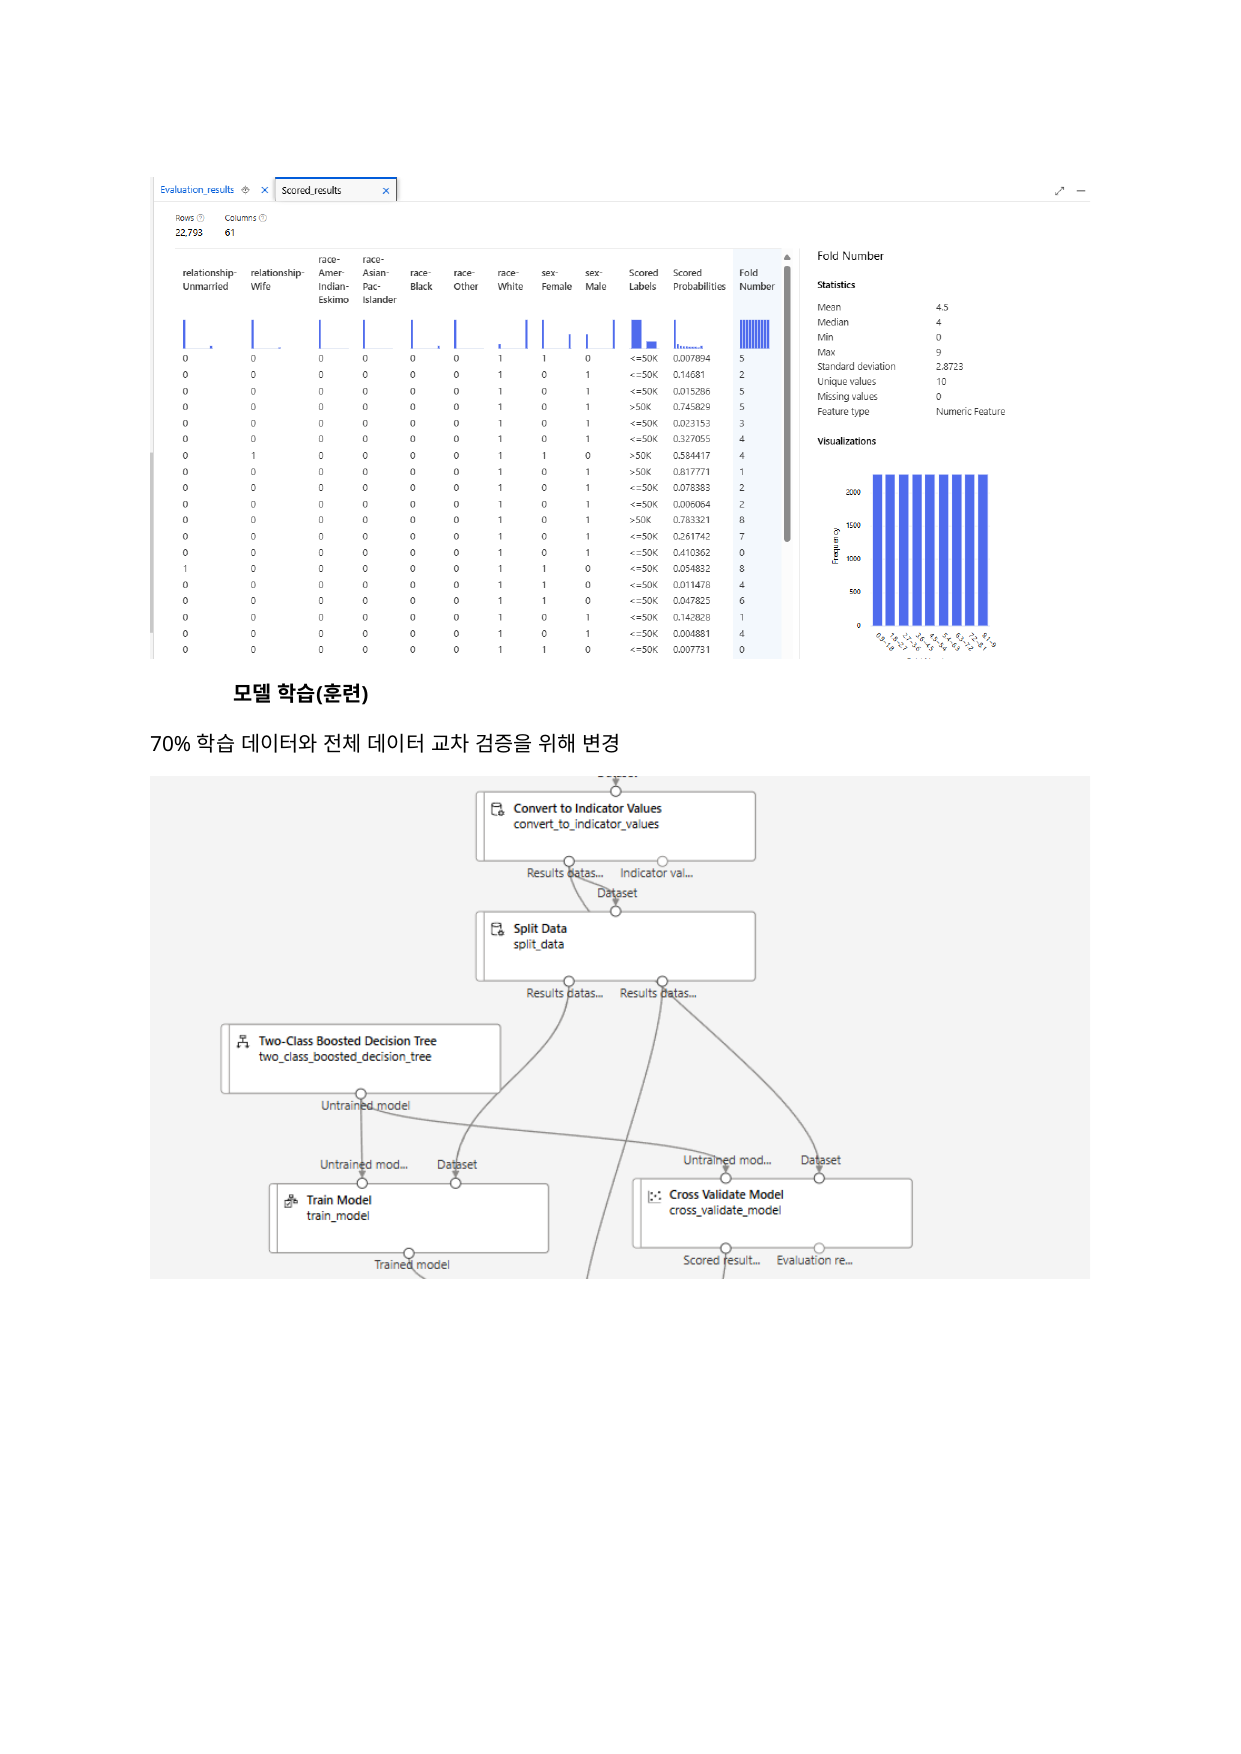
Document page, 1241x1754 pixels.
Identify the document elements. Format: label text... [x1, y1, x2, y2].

subtitle 모델 학습(훈련) [233, 678, 1090, 708]
picture [150, 177, 1091, 659]
picture [150, 776, 1091, 1279]
text 70% 학습 데이터와 전체 데이터 교차 검증을 위해 변경 [150, 727, 1090, 757]
